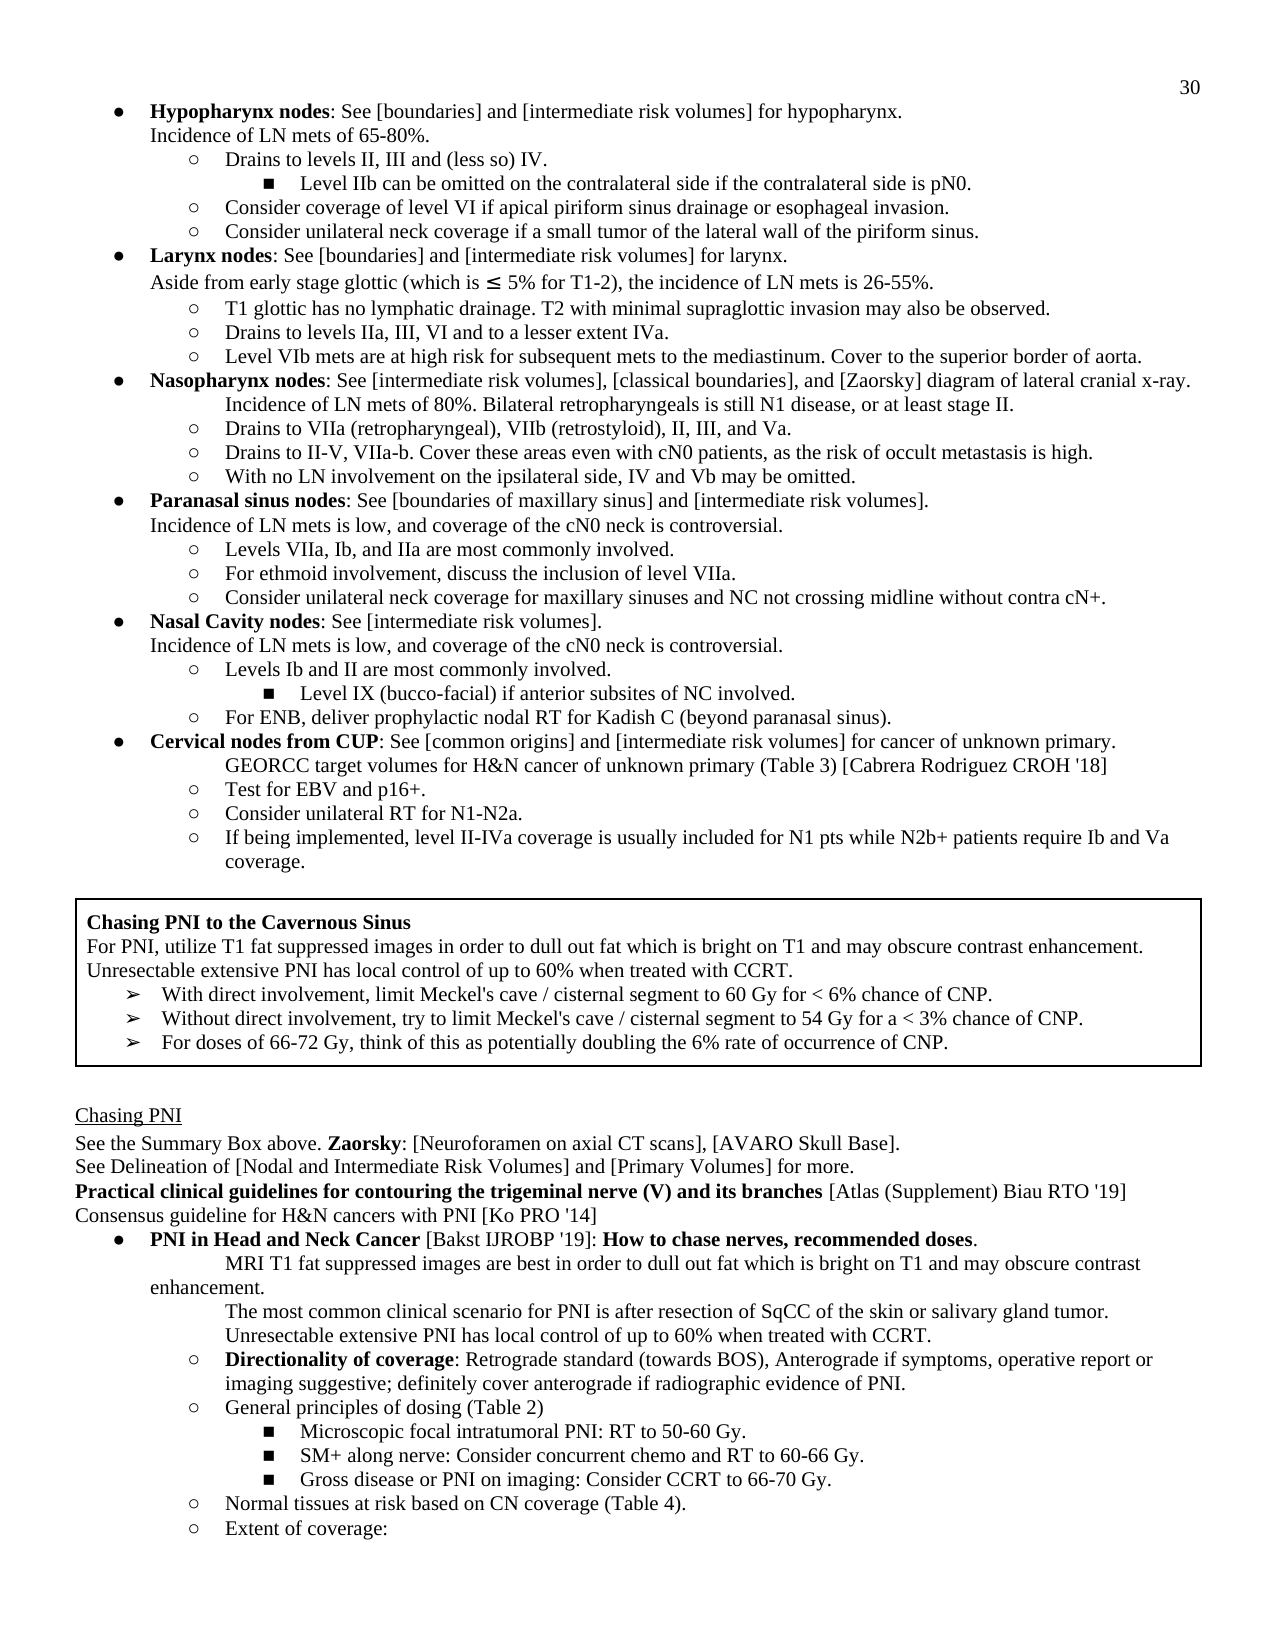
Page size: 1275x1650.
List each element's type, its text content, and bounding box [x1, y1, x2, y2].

list If being implemented, level II-IVa coverage is usually included for N1 pts while N2b+ patients require Ib and Va coverage. [187, 825, 1200, 873]
list SM+ along nerve: Consider concurrent chemo and RT to 60-66 Gy. [262, 1443, 1200, 1467]
list Drains to levels IIa, III, VI and to a lesser extent IVa. [187, 320, 1200, 344]
list With no LN involvement on the ipsilateral side, IV and Vb may be omitted. [187, 464, 1200, 488]
list Consider unilateral RT for N1-N2a. [187, 801, 1200, 825]
text See Delineation of [Nodal and Intermediate Risk Volumes] and [Primary Volumes] for more. [75, 1154, 1200, 1178]
list Nasal Cavity nodes: See [intermediate risk volumes]. Incidence of LN mets is low, and coverage of the cN0 neck is controversial. [112, 609, 1200, 657]
list T1 glottic has no lymphatic drainage. T2 with minimal supraglottic invasion may also be observed. [187, 296, 1200, 320]
list Test for EBV and p16+. [187, 777, 1200, 801]
text The most common clinical scenario for PNI is after resection of SqCC of the skin or salivary gland tumor. [150, 1299, 1200, 1323]
text Incidence of LN mets of 80%. Bilateral retropharyngeals is still N1 disease, or at least stage II. [150, 392, 1200, 416]
text GEORCC target volumes for H&N cancer of unknown primary (Table 3) [Cabrera Rodriguez CROH '18] [150, 753, 1200, 777]
list Cervical nodes from CUP: See [common origins] and [intermediate risk volumes] for cancer of unknown primary. [112, 729, 1200, 753]
text MRI T1 fat suppressed images are best in order to dull out fat which is bright on T1 and may obscure contrast enhancement. [150, 1251, 1200, 1299]
text Consensus guideline for H&N cancers with PNI [Ko PRO '14] [75, 1203, 1200, 1227]
list Level VIb mets are at high risk for subsequent mets to the mediastinum. Cover to the superior border of aorta. [187, 344, 1200, 368]
list Normal tissues at risk based on CN coverage (Table 4). [187, 1491, 1200, 1515]
list Microscopic focal intratumoral PNI: RT to 50-60 Gy. [262, 1419, 1200, 1443]
list For ethmoid involvement, discuss the inclusion of level VIIa. [187, 561, 1200, 585]
subtitle Chasing PNI [75, 1103, 1200, 1127]
list Level IIb can be omitted on the contralateral side if the contralateral side is pN0. [262, 171, 1200, 195]
list Directionality of coverage: Retrograde standard (towards BOS), Anterograde if symptoms, operative report or imaging suggestive; definitely cover anterograde if radiographic evidence of PNI. [187, 1347, 1200, 1395]
list PNI in Head and Neck Cancer [Bakst IJROBP '19]: How to chase nerves, recommended doses. [112, 1227, 1200, 1251]
list Larynx nodes: See [boundaries] and [intermediate risk volumes] for larynx. Aside from early stage glottic (which is ≤ 5% for T1-2), the incidence of LN mets is 26-55%. [112, 243, 1200, 296]
list Levels VIIa, Ib, and IIa are most commonly involved. [187, 537, 1200, 561]
text Practical clinical guidelines for contouring the trigeminal nerve (V) and its branches [Atlas (Supplement) Biau RTO '19] [75, 1178, 1200, 1203]
list General principles of dosing (Table 2) [187, 1395, 1200, 1419]
list Paranasal sinus nodes: See [boundaries of maxillary sinus] and [intermediate risk volumes]. Incidence of LN mets is low, and coverage of the cN0 neck is controversial. [112, 488, 1200, 537]
list Consider unilateral neck coverage for maxillary sinuses and NC not crossing midline without contra cN+. [187, 585, 1200, 609]
list Extent of coverage: [187, 1515, 1200, 1539]
text See the Summary Box above. Zaorsky: [Neuroforamen on axial CT scans], [AVARO Skull Base]. [75, 1130, 1200, 1154]
list Drains to II-V, VIIa-b. Cover these areas even with cN0 patients, as the risk of occult metastasis is high. [187, 440, 1200, 464]
list Nasopharynx nodes: See [intermediate risk volumes], [classical boundaries], and [Zaorsky] diagram of lateral cranial x-ray. [112, 368, 1200, 392]
list Drains to VIIa (retropharyngeal), VIIb (retrostyloid), II, III, and Va. [187, 416, 1200, 440]
list For ENB, deliver prophylactic nodal RT for Kadish C (beyond paranasal sinus). [187, 705, 1200, 729]
text Unresectable extensive PNI has local control of up to 60% when treated with CCRT. [150, 1323, 1200, 1347]
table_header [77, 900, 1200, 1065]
list Level IX (bucco-facial) if anterior subsites of NC involved. [262, 681, 1200, 705]
list Drains to levels II, III and (less so) IV. [187, 147, 1200, 171]
list Consider coverage of level VI if apical piriform sinus drainage or esophageal invasion. [187, 195, 1200, 219]
list Consider unilateral neck coverage if a small tumor of the lateral wall of the piriform sinus. [187, 219, 1200, 243]
list Hypopharynx nodes: See [boundaries] and [intermediate risk volumes] for hypopharynx. Incidence of LN mets of 65-80%. [112, 99, 1200, 147]
list Levels Ib and II are most commonly involved. [187, 657, 1200, 681]
list Gross disease or PNI on imaging: Consider CCRT to 66-70 Gy. [262, 1467, 1200, 1491]
